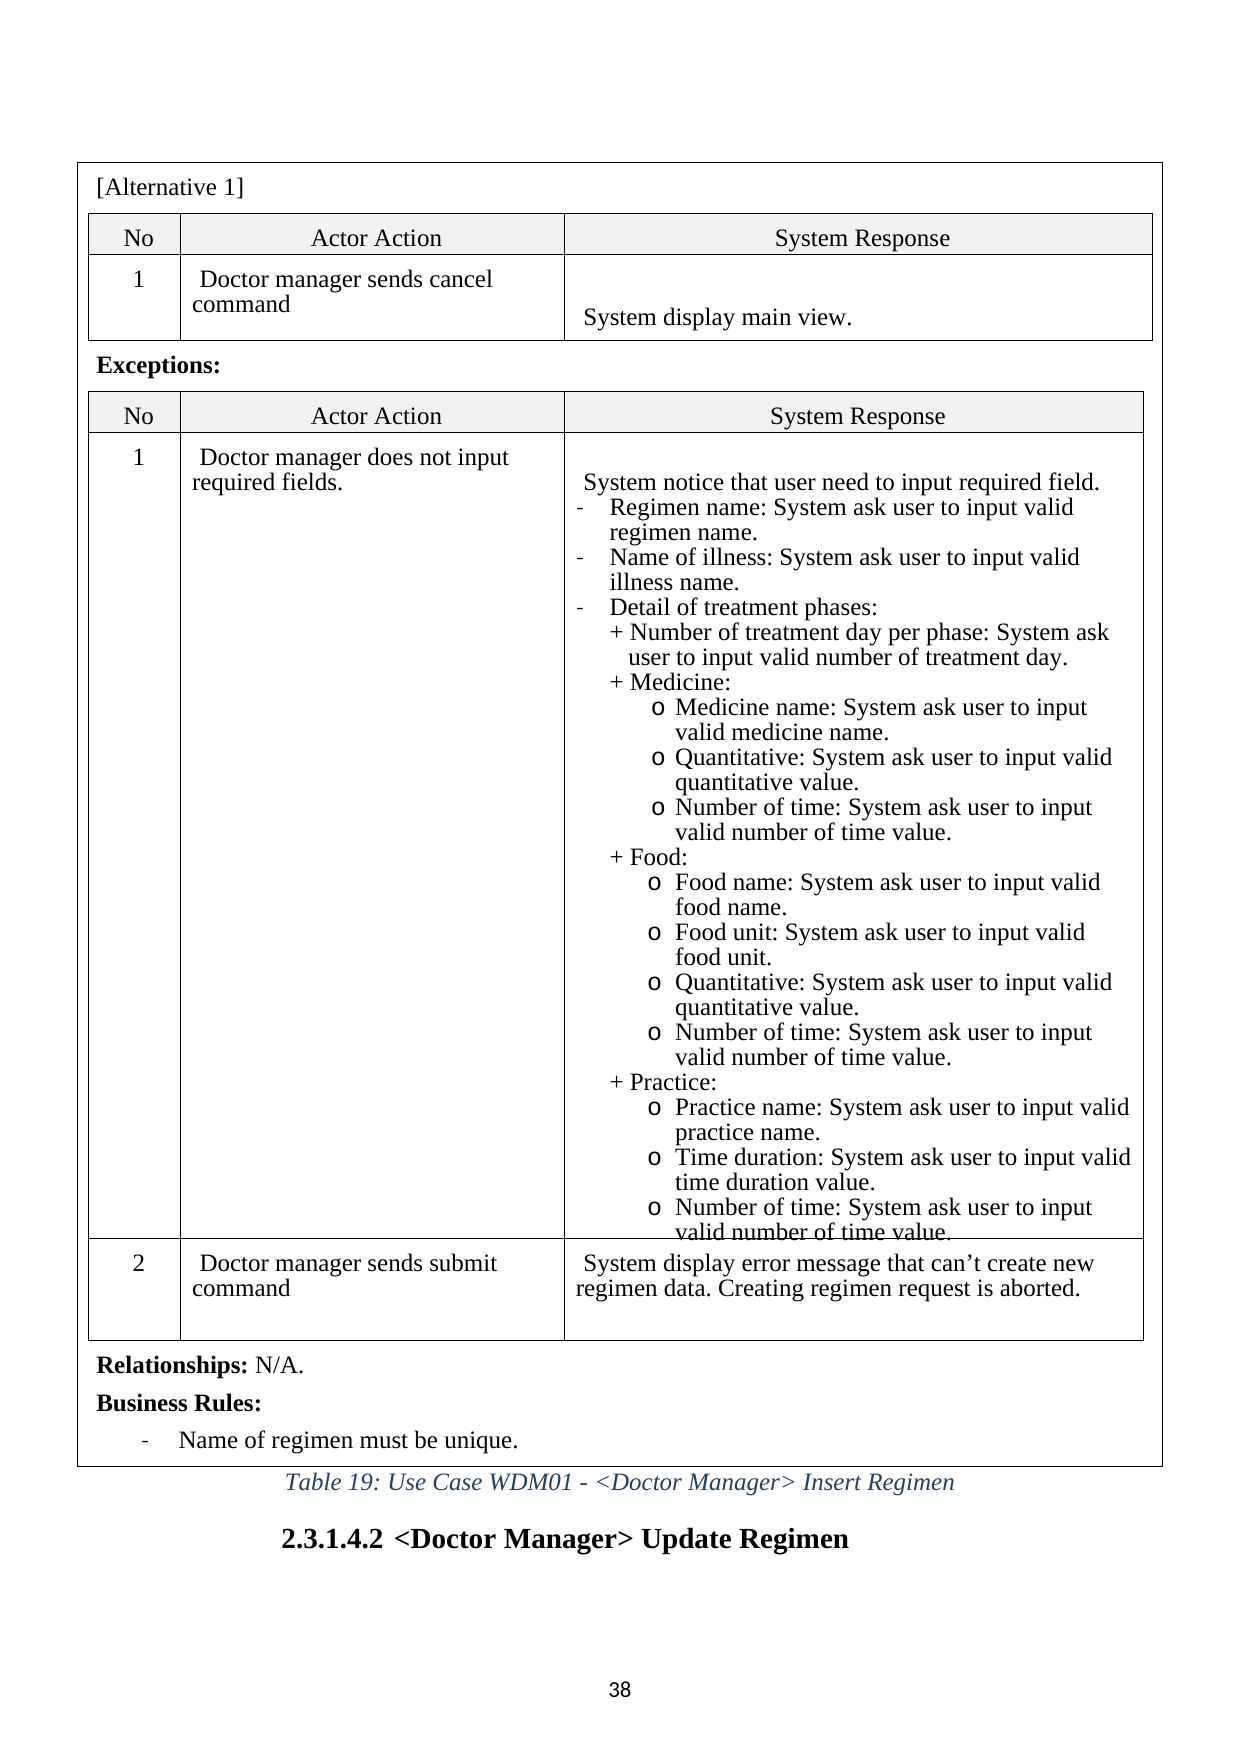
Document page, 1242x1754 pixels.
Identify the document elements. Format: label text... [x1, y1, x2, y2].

text Table 19: Use Case WDM01 - <Doctor Manager> Insert Regimen [94, 1467, 1146, 1496]
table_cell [78, 163, 1162, 1466]
subtitle <Doctor Manager> Update Regimen [214, 1521, 1146, 1554]
